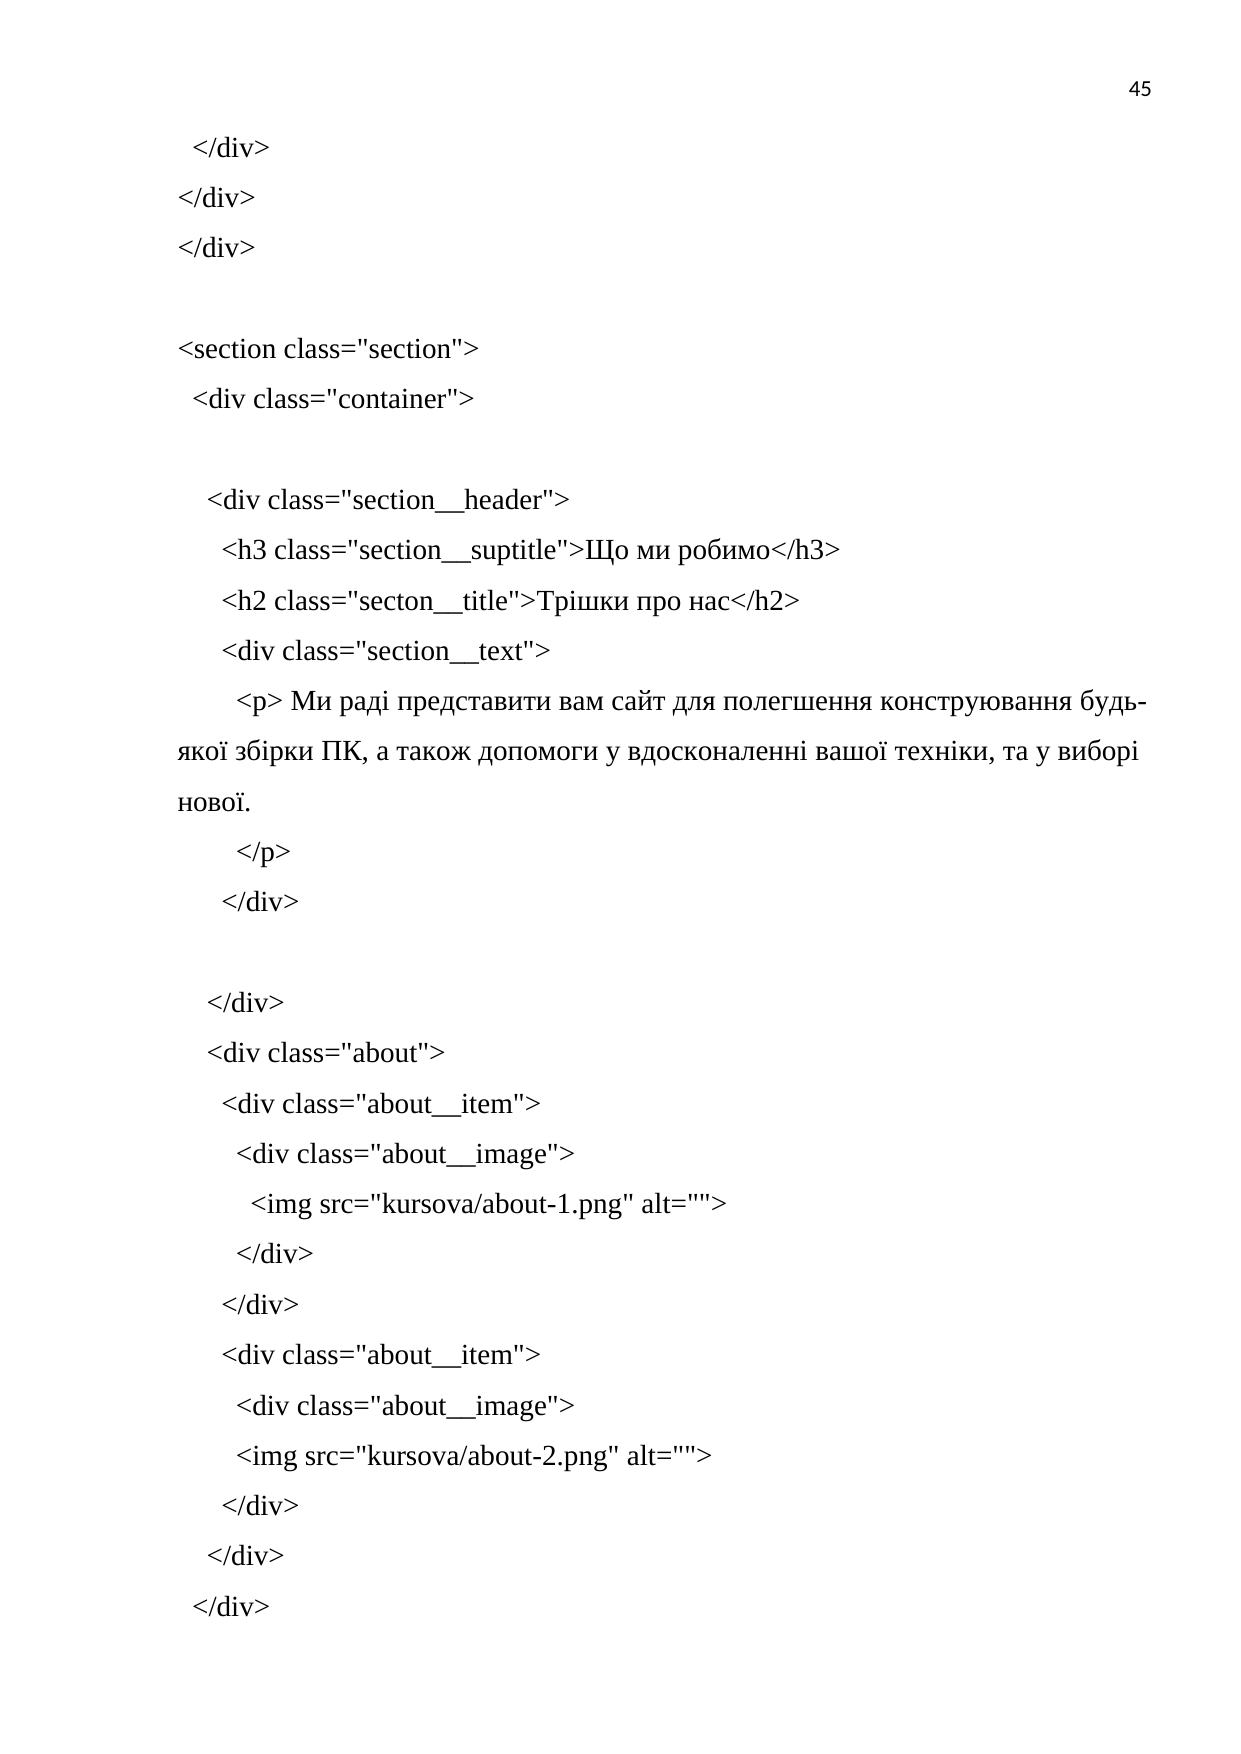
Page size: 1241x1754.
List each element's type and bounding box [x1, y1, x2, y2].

text [177, 130, 1152, 1622]
